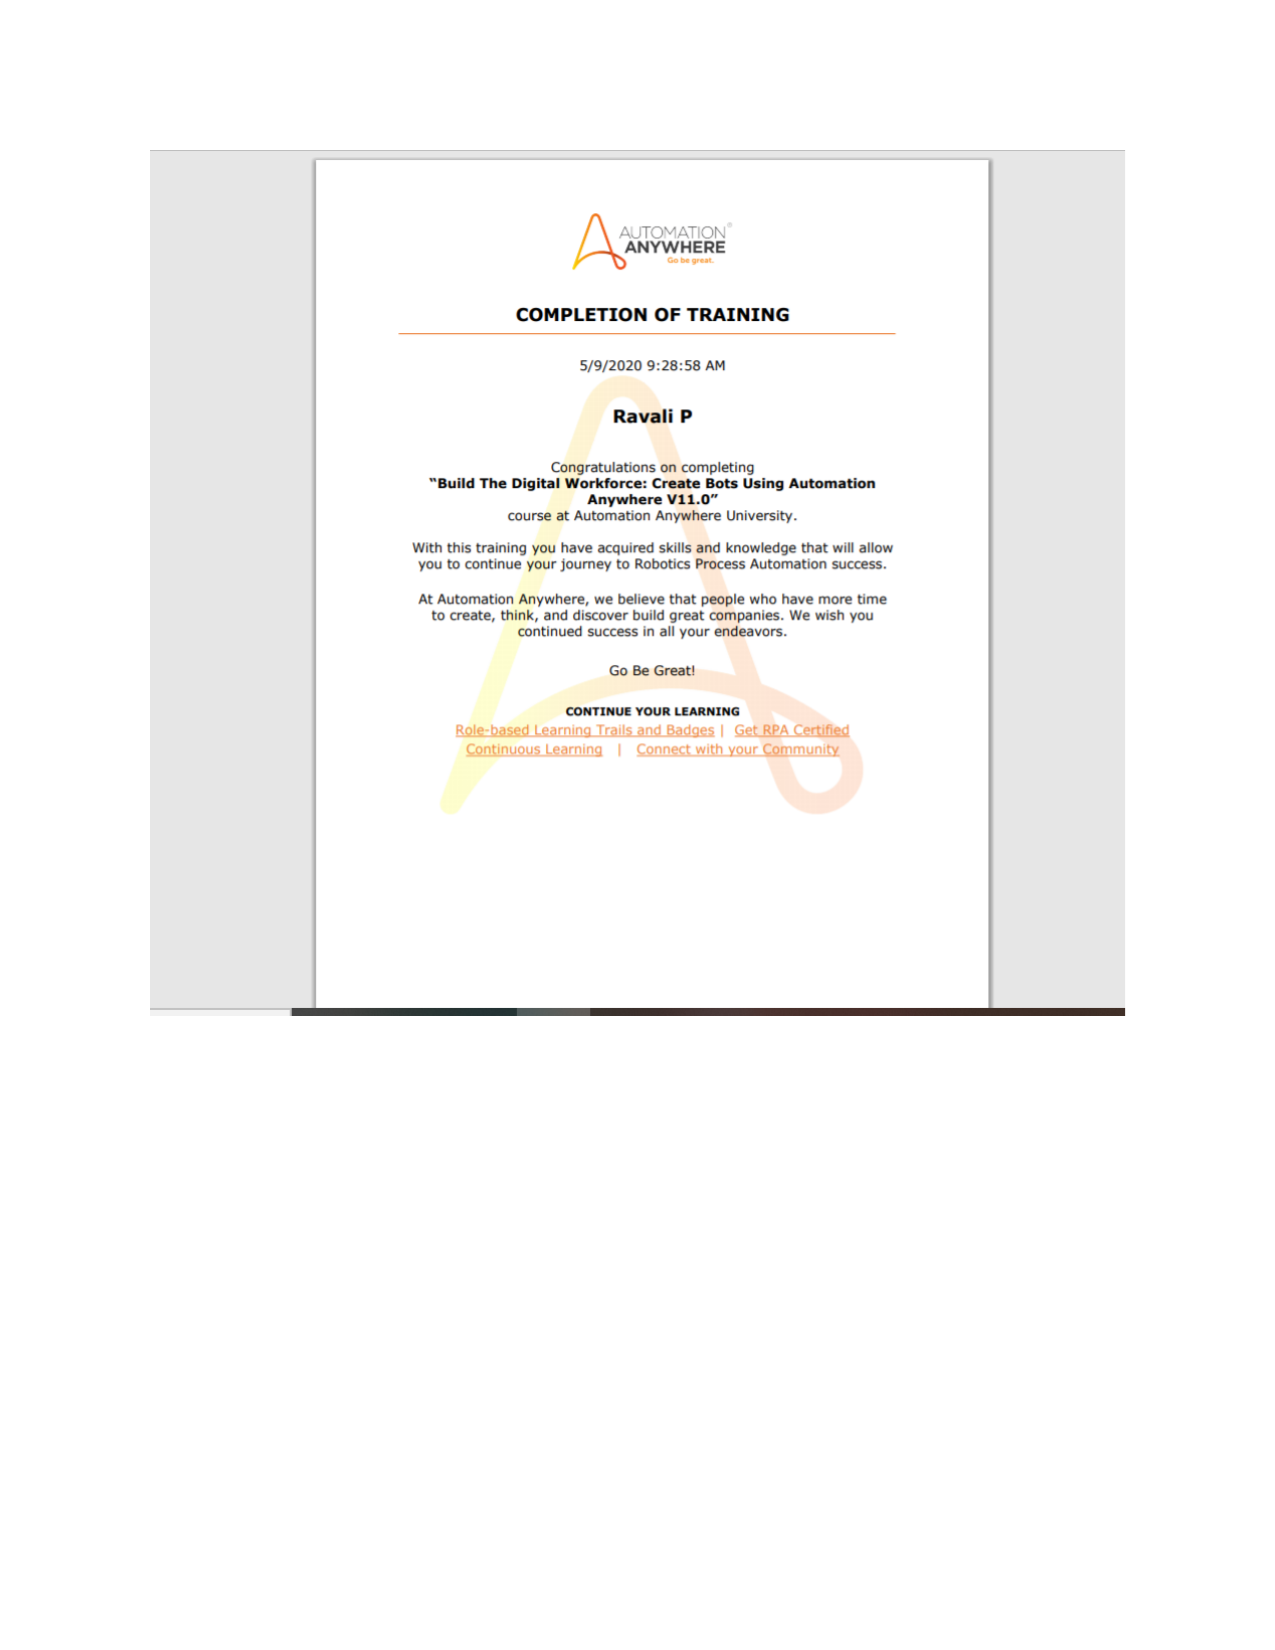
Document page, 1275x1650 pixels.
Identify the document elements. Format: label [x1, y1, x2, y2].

picture [150, 150, 1125, 1016]
